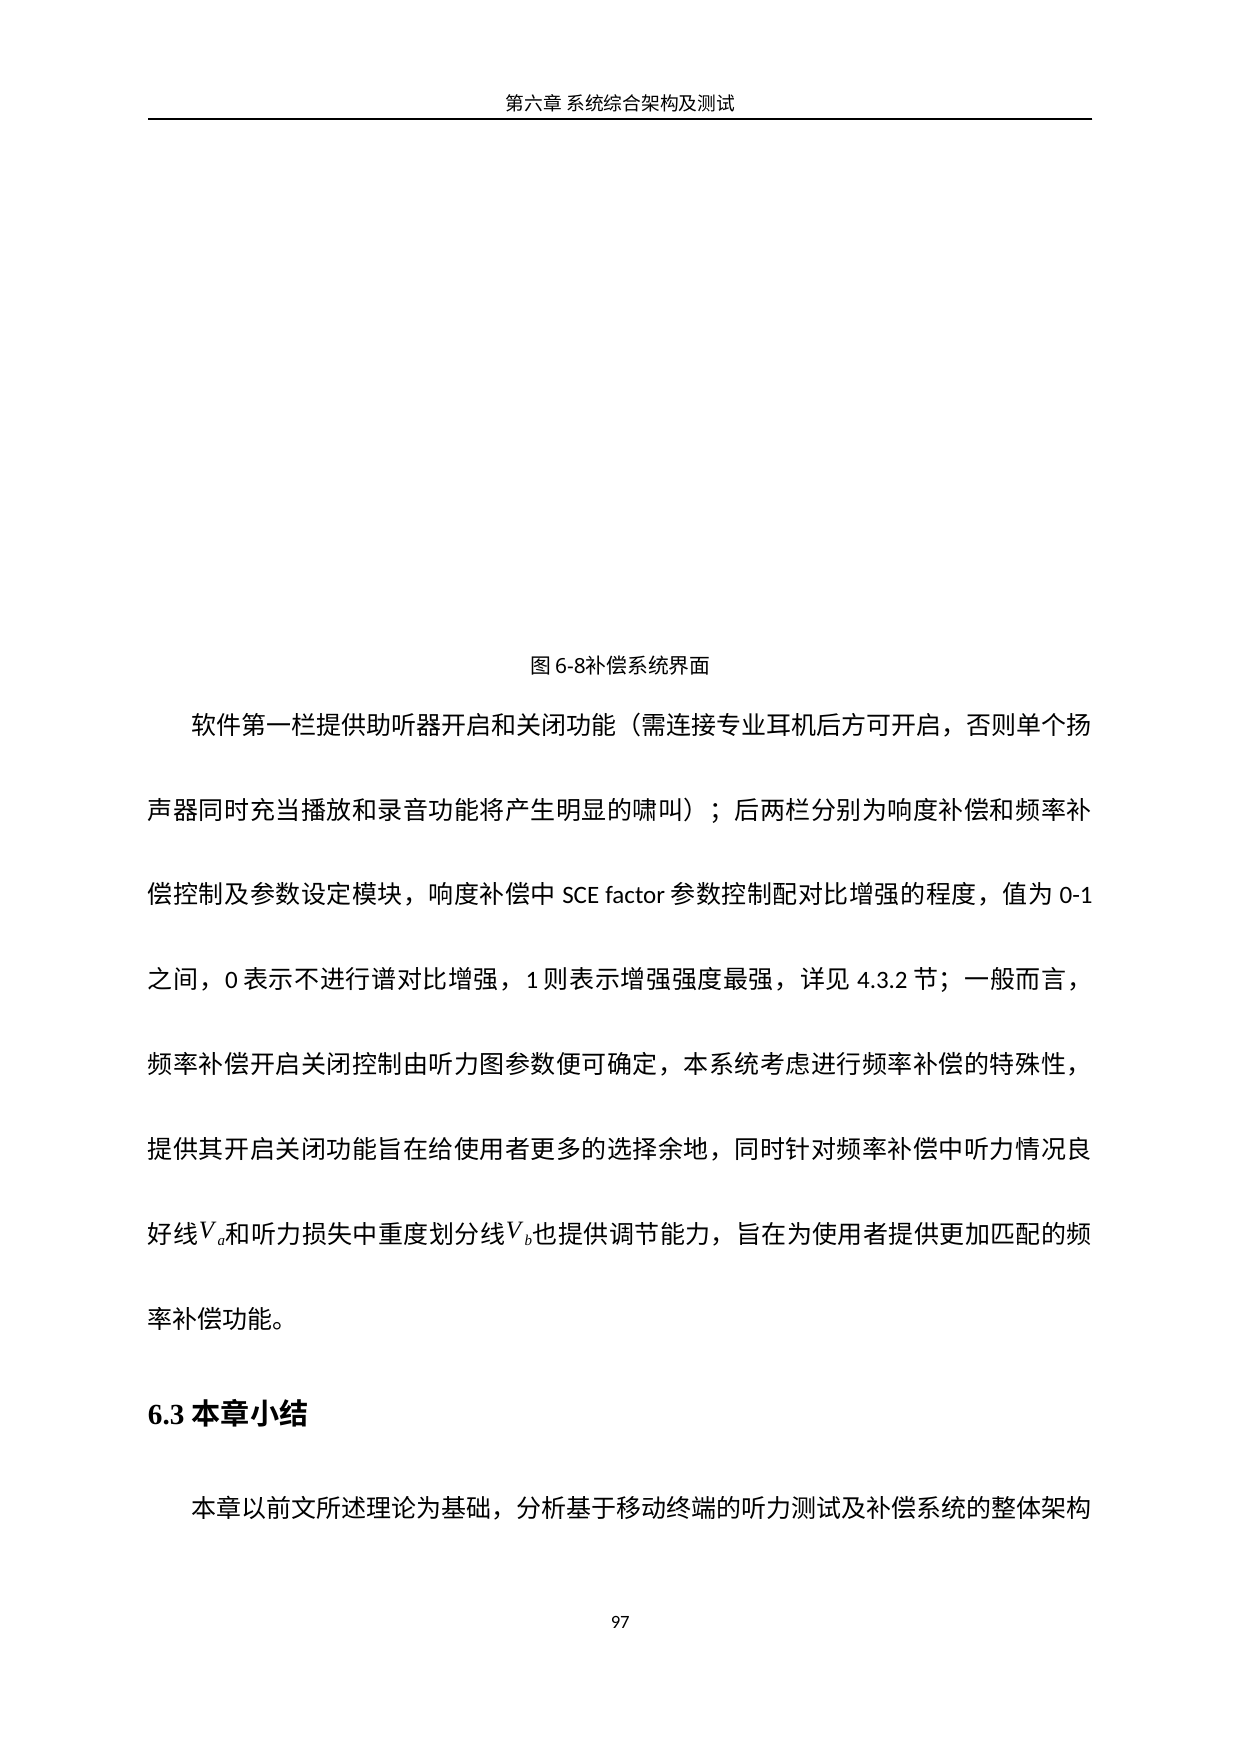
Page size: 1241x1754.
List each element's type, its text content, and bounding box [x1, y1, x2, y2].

text 图6-8补偿系统界面 [148, 648, 1092, 682]
text 6.3 本章小结 [148, 1378, 1092, 1446]
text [148, 1473, 1092, 1541]
text 软件第一栏提供助听器开启和关闭功能（需连接专业耳机后方可开启，否则单个扬声器同时充当播放和录音功能将产生明显的啸叫）；后两栏分别为响度补偿和频率补偿控制及参数设定模块，响度补偿中SCE factor参数控制配对比增强的程度，值为0-1之间，0表示不进行谱对比增强，1则表示增强强度最强，详见4.3.2节；一般而言，频率补偿开启关闭控制由听力图参数便可确定，本系统考虑进行频率补偿的特殊性，提供其开启关闭功能旨在给使用者更多的选择余地，同时针对频率补偿中听力情况良好线和听力损失中重度划分线也提供调节能力，旨在为使用者提供更加匹配的频率补偿功能。 [148, 689, 1092, 1352]
